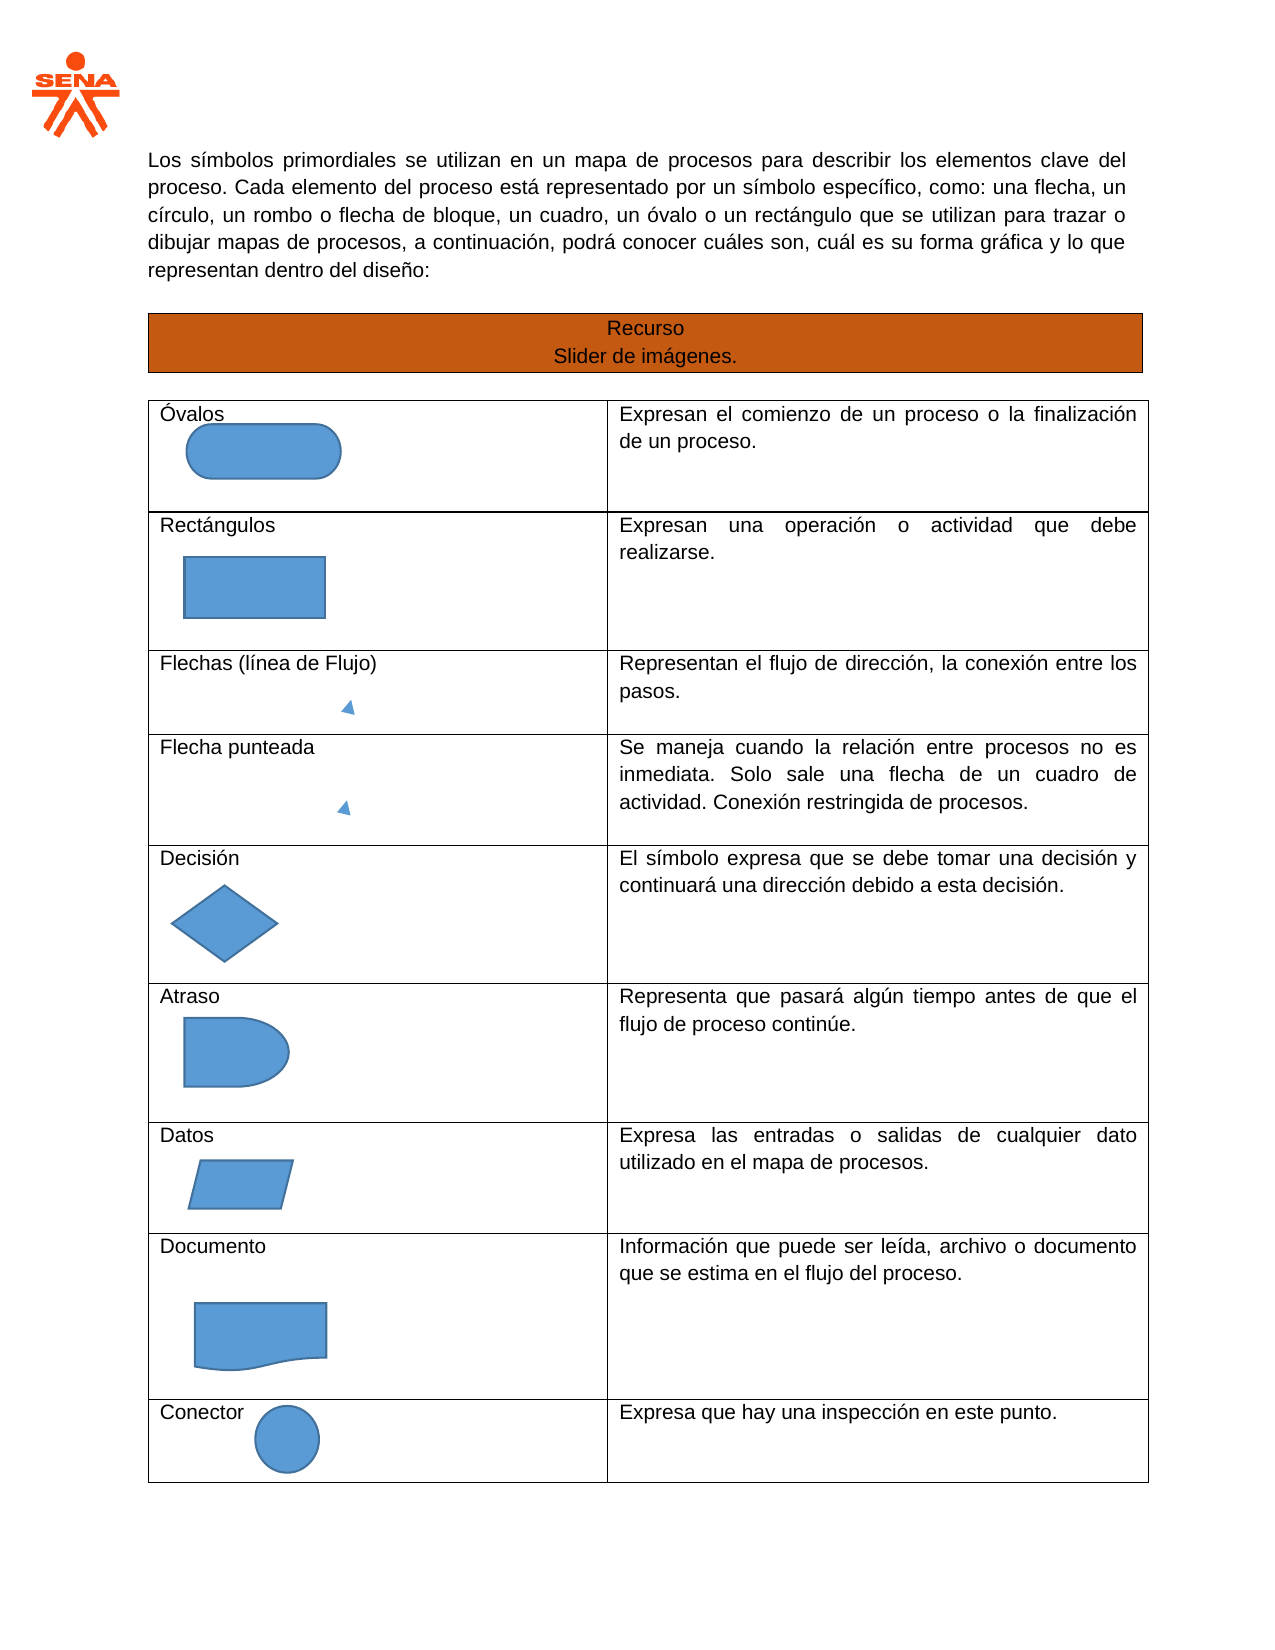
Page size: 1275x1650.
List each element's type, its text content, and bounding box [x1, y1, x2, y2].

table_header Óvalos [149, 401, 607, 511]
table_cell Conector [149, 1400, 607, 1482]
table_cell Atraso [149, 984, 607, 1122]
table_cell Decisión [149, 846, 607, 983]
table_cell Representan el flujo de dirección, la conexión entre los pasos. [608, 651, 1148, 733]
table_header Expresan el comienzo de un proceso o la finalización de un proceso. [608, 401, 1148, 511]
table_cell Se maneja cuando la relación entre procesos no es inmediata. Solo sale una flecha de un cuadro de actividad. Conexión restringida de procesos. [608, 735, 1148, 844]
table_cell Información que puede ser leída, archivo o documento que se estima en el flujo del proceso. [608, 1234, 1148, 1399]
table_cell Expresan una operación o actividad que debe realizarse. [608, 513, 1148, 650]
table_cell Expresa las entradas o salidas de cualquier dato utilizado en el mapa de procesos. [608, 1123, 1148, 1233]
picture [22, 48, 126, 142]
table_cell Flechas (línea de Flujo) [149, 651, 607, 733]
table_header Recurso Slider de imágenes. [149, 314, 1142, 372]
table_cell Datos [149, 1123, 607, 1233]
table_cell El símbolo expresa que se debe tomar una decisión y continuará una dirección debido a esta decisión. [608, 846, 1148, 983]
table_cell Flecha punteada [149, 735, 607, 844]
table_cell Documento [149, 1234, 607, 1399]
table_cell Representa que pasará algún tiempo antes de que el flujo de proceso continúe. [608, 984, 1148, 1122]
table_cell Rectángulos [149, 513, 607, 650]
table_cell Expresa que hay una inspección en este punto. [608, 1400, 1148, 1482]
text Los símbolos primordiales se utilizan en un mapa de procesos para describir los elementos clave del proceso. Cada elemento del proceso está representado por un símbolo específico, como: una flecha, un círculo, un rombo o flecha de bloque, un cuadro, un óvalo o un rectángulo que se utilizan para trazar o dibujar mapas de procesos, a continuación, podrá conocer cuáles son, cuál es su forma gráfica y lo que representan dentro del diseño: [148, 148, 1127, 282]
